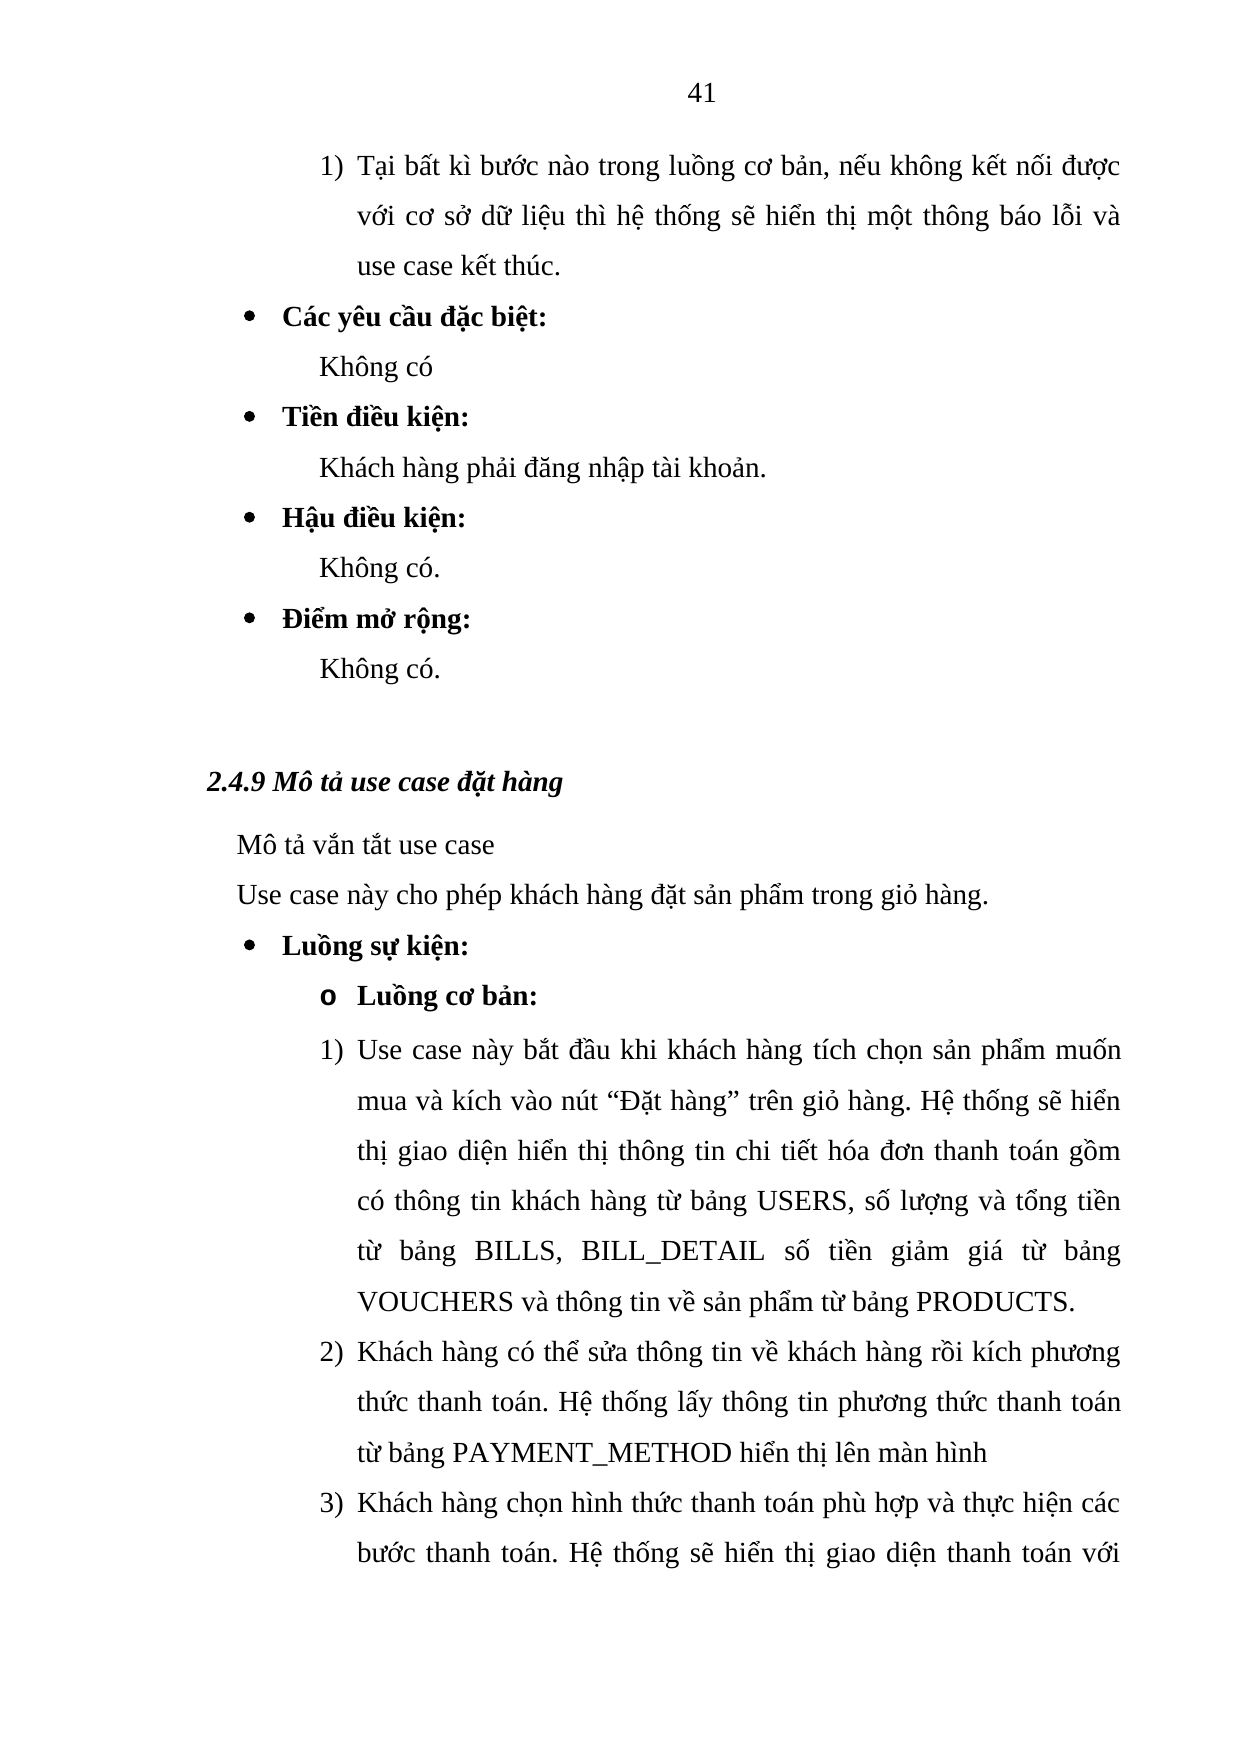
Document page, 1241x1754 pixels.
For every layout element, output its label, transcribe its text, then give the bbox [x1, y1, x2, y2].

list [319, 1485, 1122, 1569]
text Không có [319, 349, 1122, 383]
list Luồng sự kiện: [244, 928, 1122, 961]
subtitle Mô tả use case đặt hàng [207, 764, 1122, 798]
list Điểm mở rộng: [244, 601, 1122, 634]
list Hậu điều kiện: [244, 500, 1122, 534]
text Khách hàng phải đăng nhập tài khoản. [319, 450, 1122, 483]
list Use case này bắt đầu khi khách hàng tích chọn sản phẩm muốn mua và kích vào nút “Đặt hàng” trên giỏ hàng. Hệ thống sẽ hiển thị giao diện hiển thị thông tin chi tiết hóa đơn thanh toán gồm có thông tin khách hàng từ bảng USERS, số lượng và tổng tiền từ bảng BILLS, BILL_DETAIL số tiền giảm giá từ bảng VOUCHERS và thông tin về sản phẩm từ bảng PRODUCTS. [319, 1032, 1122, 1317]
text Không có. [319, 651, 1122, 685]
text Mô tả vắn tắt use case [236, 827, 1122, 861]
list Luồng cơ bản: [319, 978, 1122, 1014]
list Các yêu cầu đặc biệt: [244, 299, 1122, 332]
text Use case này cho phép khách hàng đặt sản phẩm trong giỏ hàng. [236, 877, 1122, 911]
list Tại bất kì bước nào trong luồng cơ bản, nếu không kết nối được với cơ sở dữ liệu thì hệ thống sẽ hiển thị một thông báo lỗi và use case kết thúc. [319, 148, 1122, 282]
list Tiền điều kiện: [244, 399, 1122, 433]
list Khách hàng có thể sửa thông tin về khách hàng rồi kích phương thức thanh toán. Hệ thống lấy thông tin phương thức thanh toán từ bảng PAYMENT_METHOD hiển thị lên màn hình [319, 1334, 1122, 1468]
text Không có. [319, 551, 1122, 584]
